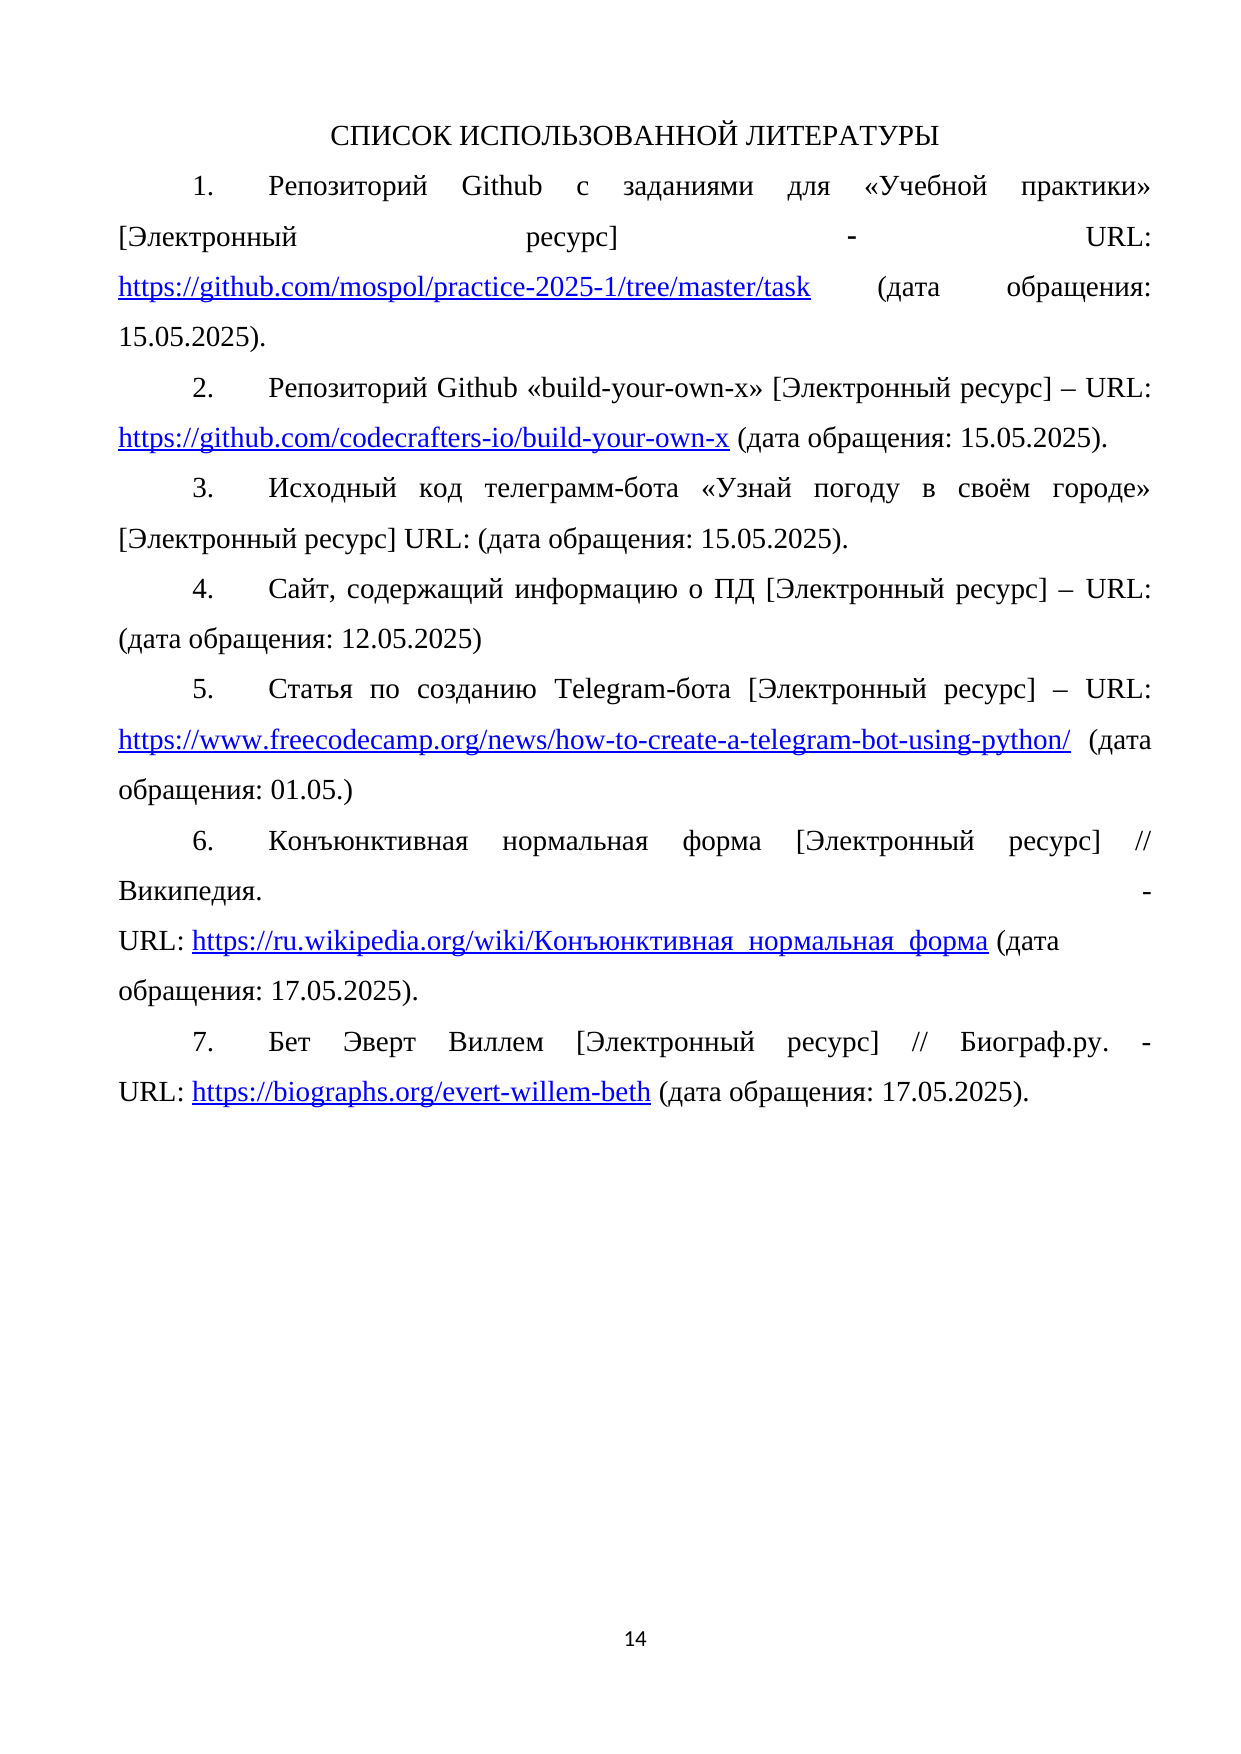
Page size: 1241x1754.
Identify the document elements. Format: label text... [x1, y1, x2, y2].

list Сайт, содержащий информацию о ПД [Электронный ресурс] – URL: (дата обращения: 12.05.2025) [118, 571, 1152, 655]
subtitle СПИСОК ИСПОЛЬЗОВАННОЙ ЛИТЕРАТУРЫ [118, 118, 1152, 152]
list Статья по созданию Telegram-бота [Электронный ресурс] – URL: https://www.freecodecamp.org/news/how-to-create-a-telegram-bot-using-python/ (дата обращения: 01.05.) [118, 672, 1152, 806]
list Конъюнктивная нормальная форма [Электронный ресурс] // Википедия. - URL: https://ru.wikipedia.org/wiki/Конъюнктивная_нормальная_форма (дата обращения: 17.05.2025). [118, 823, 1152, 1007]
list Бет Эверт Виллем [Электронный ресурс] // Биограф.ру. - URL: https://biographs.org/evert-willem-beth (дата обращения: 17.05.2025). [118, 1024, 1152, 1108]
list Репозиторий Github «build-your-own-x» [Электронный ресурс] – URL: https://github.com/codecrafters-io/build-your-own-x (дата обращения: 15.05.2025). [118, 370, 1152, 454]
list Исходный код телеграмм-бота «Узнай погоду в своём городе» [Электронный ресурс] URL: (дата обращения: 15.05.2025). [118, 470, 1152, 554]
list Репозиторий Github с заданиями для «Учебной практики» [Электронный ресурс] URL: https://github.com/mospol/practice-2025-1/tree/master/task (дата обращения: 15.05.2025). [118, 168, 1152, 353]
